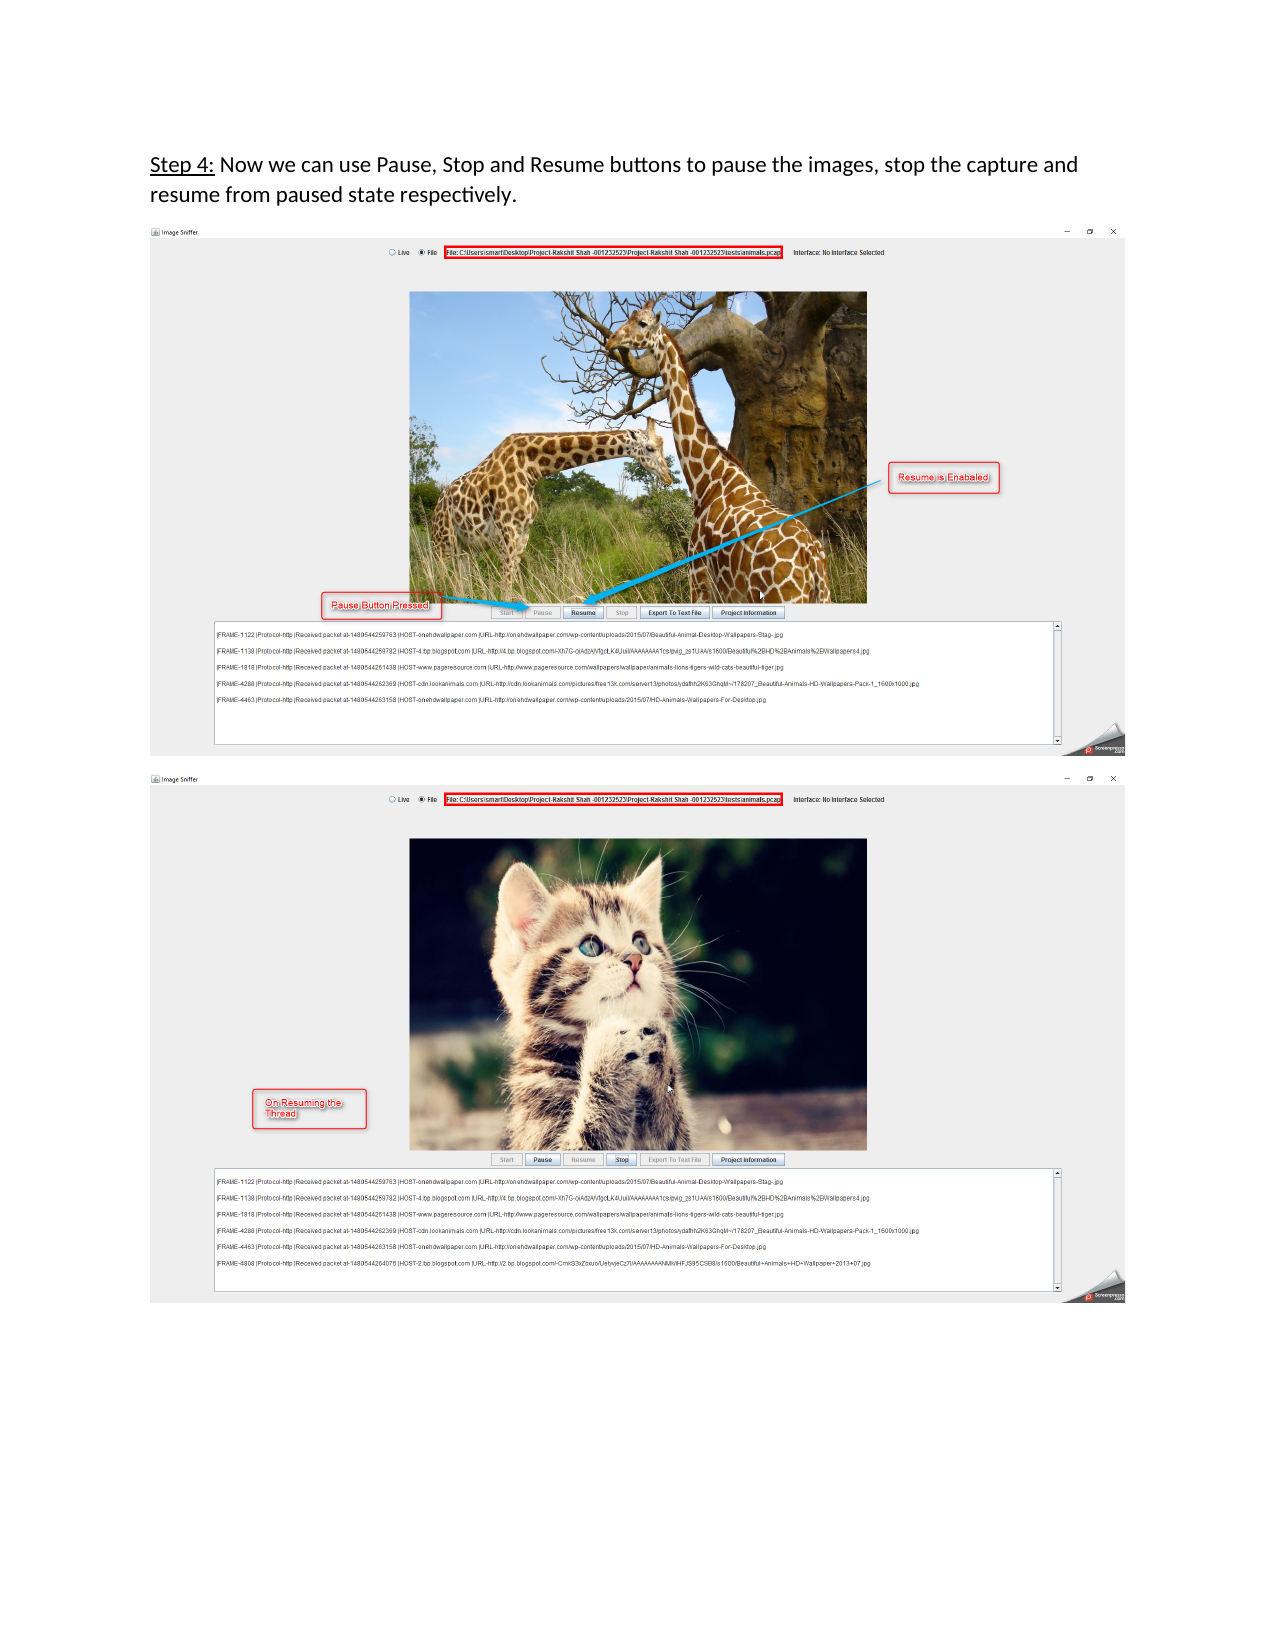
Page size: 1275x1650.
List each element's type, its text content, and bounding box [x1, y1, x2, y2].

text Step 4: Now we can use Pause, Stop and Resume buttons to pause the images, stop the capture and resume from paused state respectively. [150, 150, 1125, 208]
picture [150, 227, 1125, 756]
picture [150, 774, 1125, 1303]
